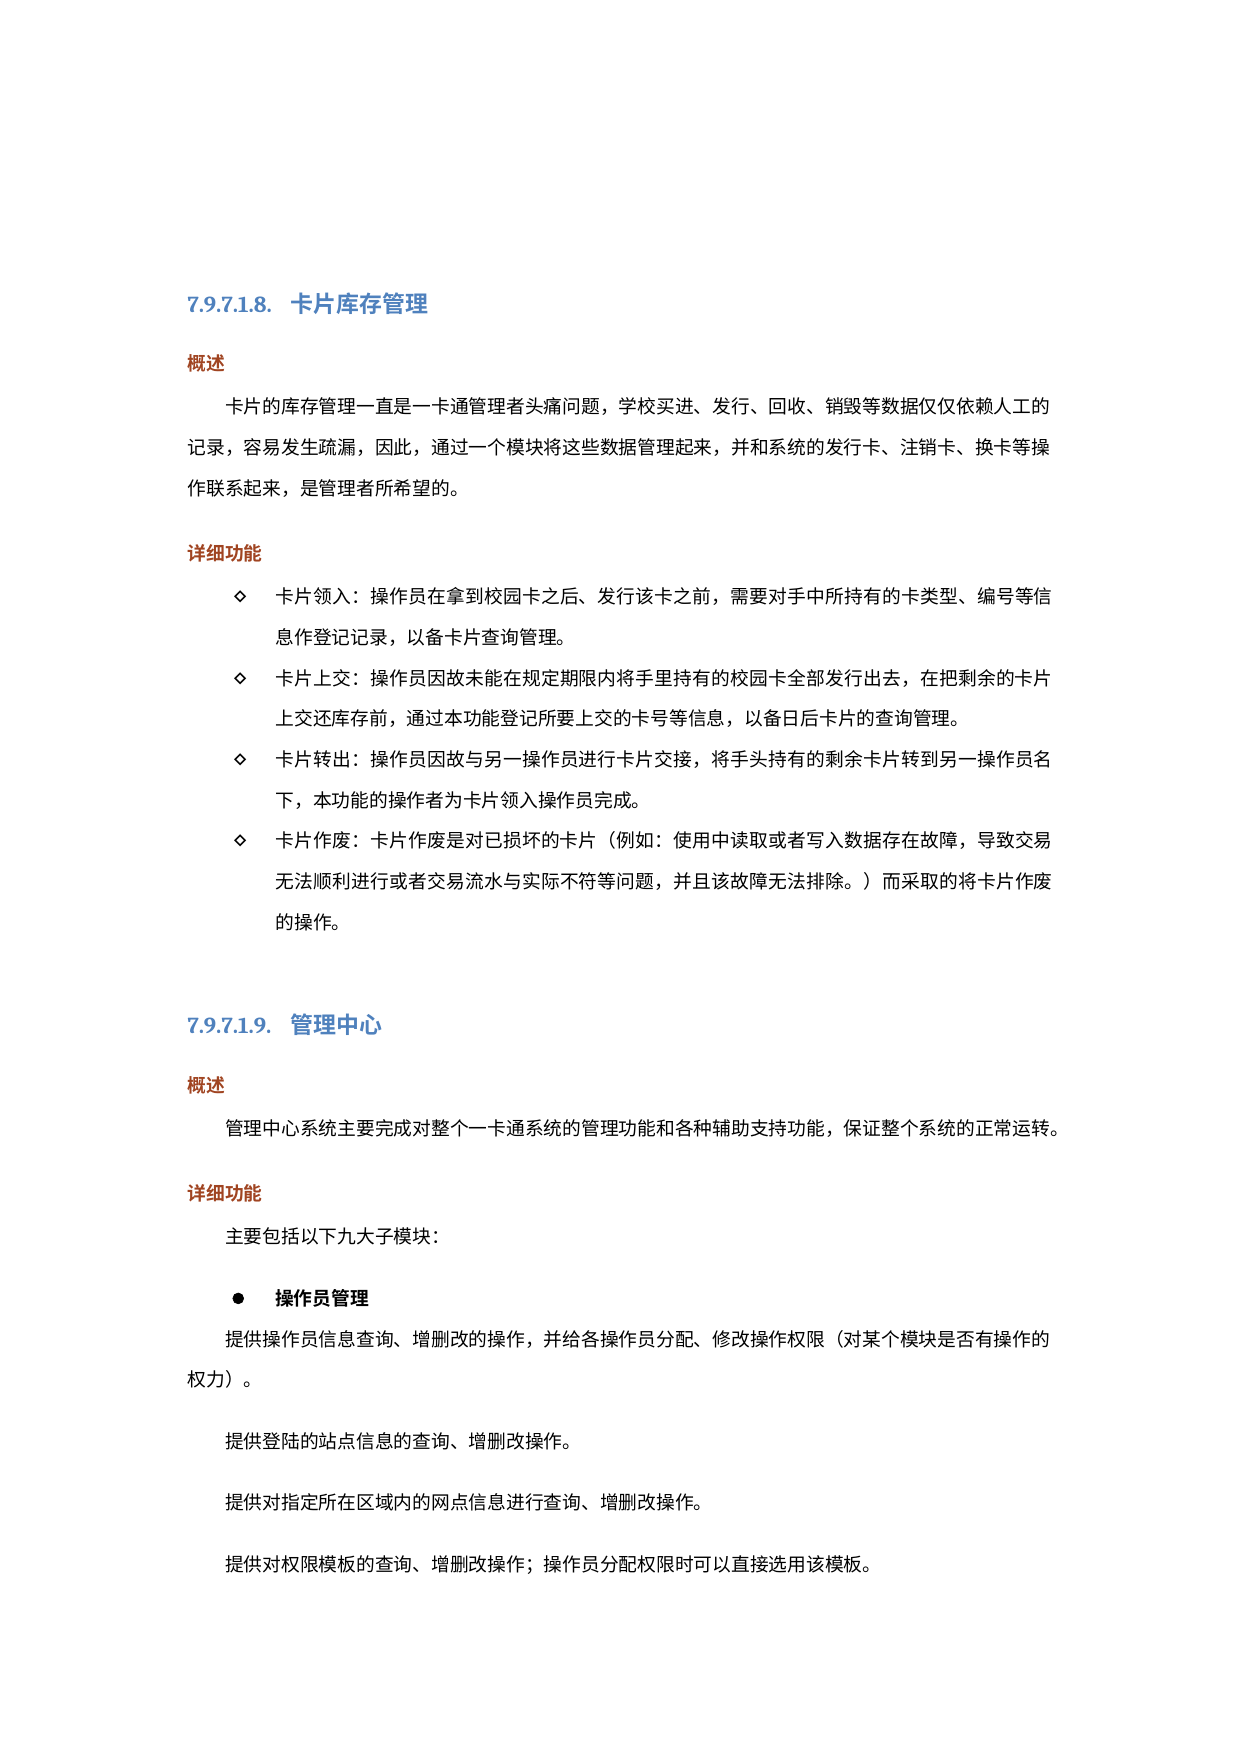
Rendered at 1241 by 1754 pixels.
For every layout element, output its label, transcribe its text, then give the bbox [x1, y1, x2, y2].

subtitle 概述 [187, 349, 1053, 376]
subtitle 详细功能 [187, 539, 1053, 566]
text 管理中心系统主要完成对整个一卡通系统的管理功能和各种辅助支持功能，保证整个系统的正常运转。 [187, 1113, 1053, 1141]
subtitle 详细功能 [187, 1179, 1053, 1206]
subtitle 管理中心 [187, 1007, 1053, 1041]
list 卡片上交：操作员因故未能在规定期限内将手里持有的校园卡全部发行出去，在把剩余的卡片上交还库存前，通过本功能登记所要上交的卡号等信息，以备日后卡片的查询管理。 [232, 663, 1053, 731]
text 主要包括以下九大子模块： [187, 1222, 1053, 1249]
text 提供对指定所在区域内的网点信息进行查询、增删改操作。 [187, 1488, 1053, 1515]
subtitle 卡片库存管理 [187, 286, 1053, 319]
list 卡片转出：操作员因故与另一操作员进行卡片交接，将手头持有的剩余卡片转到另一操作员名下，本功能的操作者为卡片领入操作员完成。 [232, 745, 1053, 813]
text 提供登陆的站点信息的查询、增删改操作。 [187, 1426, 1053, 1454]
list 卡片领入：操作员在拿到校园卡之后、发行该卡之前，需要对手中所持有的卡类型、编号等信息作登记记录，以备卡片查询管理。 [232, 582, 1053, 650]
text 卡片的库存管理一直是一卡通管理者头痛问题，学校买进、发行、回收、销毁等数据仅仅依赖人工的记录，容易发生疏漏，因此，通过一个模块将这些数据管理起来，并和系统的发行卡、注销卡、换卡等操作联系起来，是管理者所希望的。 [187, 392, 1053, 500]
text 提供操作员信息查询、增删改的操作，并给各操作员分配、修改操作权限（对某个模块是否有操作的权力）。 [187, 1324, 1053, 1392]
text 提供对权限模板的查询、增删改操作；操作员分配权限时可以直接选用该模板。 [187, 1549, 1053, 1577]
list 卡片作废：卡片作废是对已损坏的卡片（例如：使用中读取或者写入数据存在故障，导致交易无法顺利进行或者交易流水与实际不符等问题，并且该故障无法排除。）而采取的将卡片作废的操作。 [232, 826, 1053, 935]
subtitle 概述 [187, 1071, 1053, 1098]
list 操作员管理 [231, 1283, 1053, 1311]
